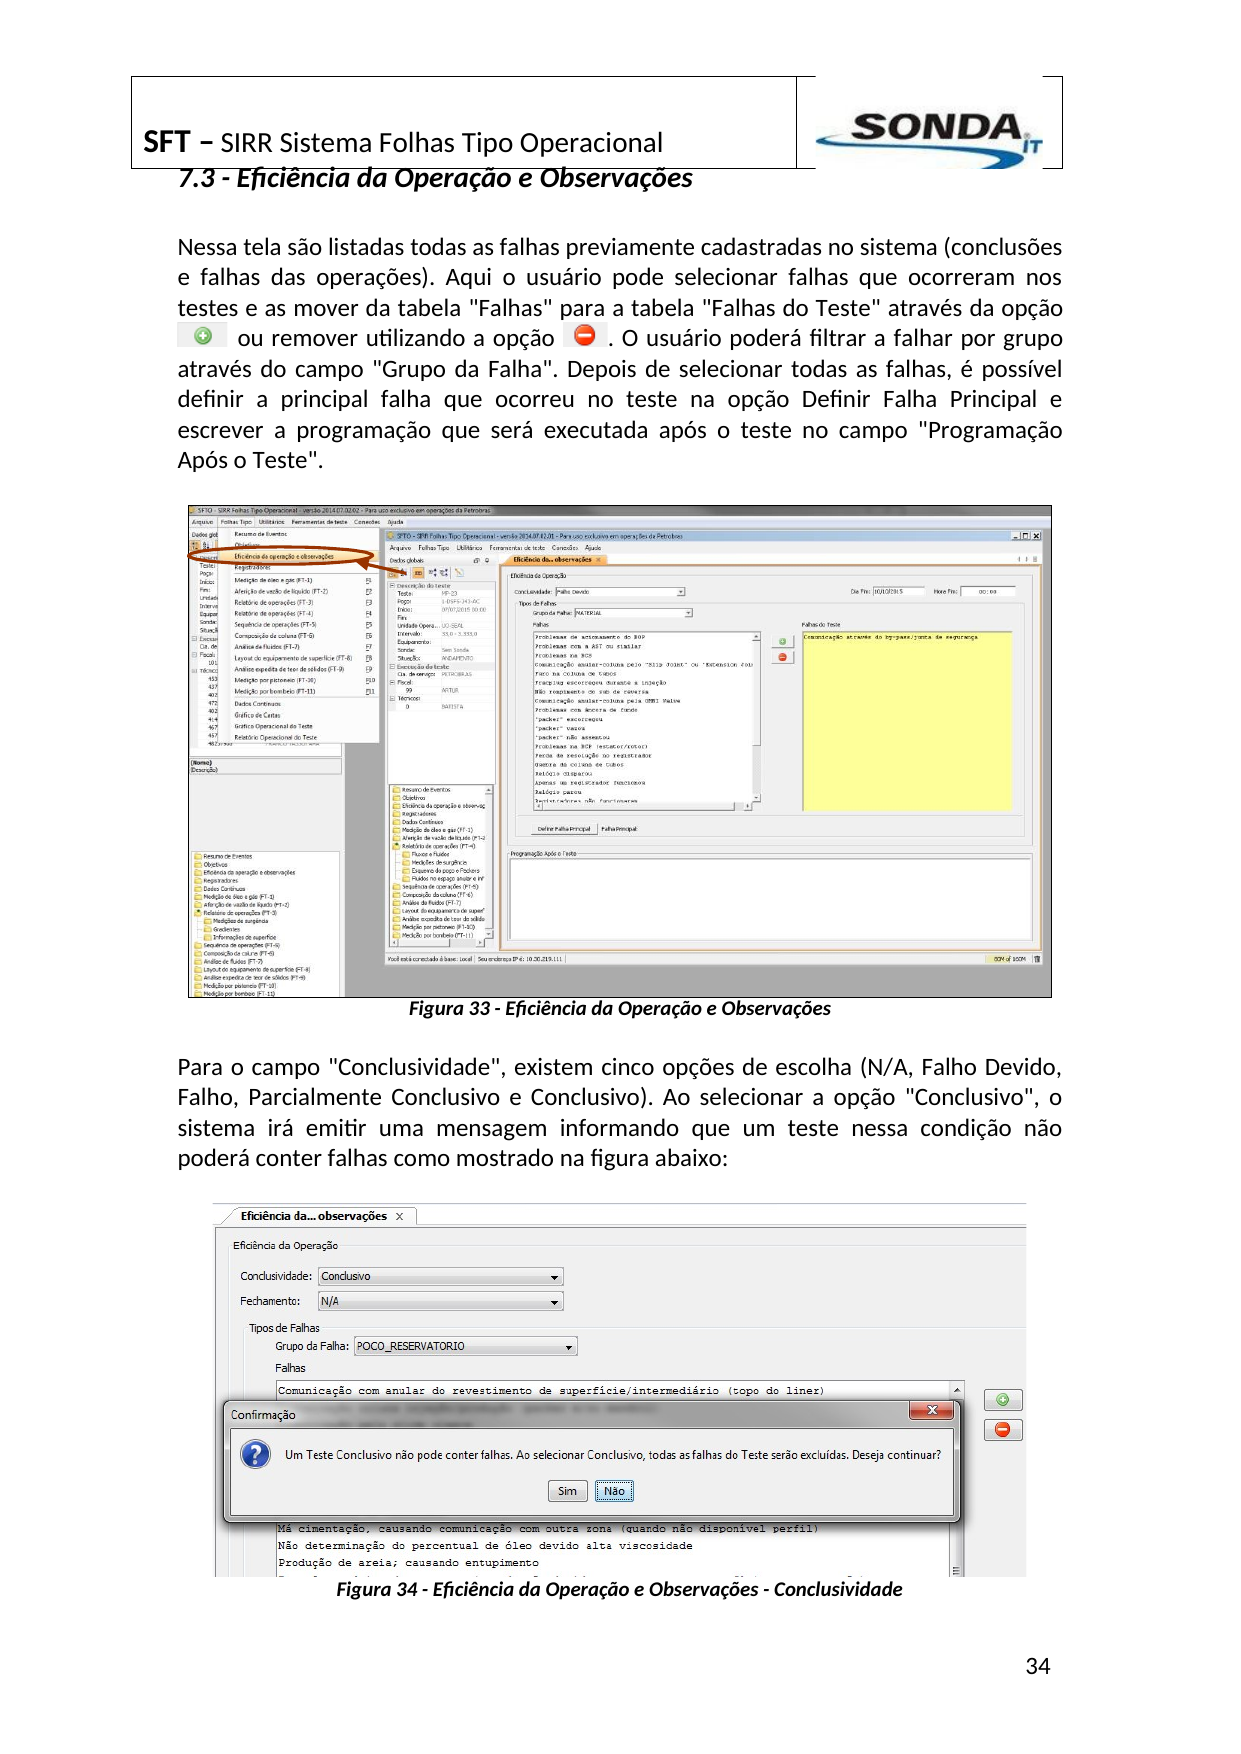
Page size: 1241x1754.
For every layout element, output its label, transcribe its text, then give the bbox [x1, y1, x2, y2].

picture [177, 322, 228, 347]
picture [815, 76, 1043, 159]
text Nessa tela são listadas todas as falhas previamente cadastradas no sistema (conclusões e falhas das operações). Aqui o usuário pode selecionar falhas que ocorreram nos testes e as mover da tabela "Falhas" para a tabela "Falhas do Teste" através da opção ou remover utilizando a opção . O usuário poderá filtrar a falhar por grupo através do campo "Grupo da Falha". Depois de selecionar todas as falhas, é possível definir a principal falha que ocorreu no teste na opção Definir Falha Principal e escrever a programação que será executada após o teste no campo "Programação Após o Teste". [177, 231, 1064, 475]
picture [212, 1203, 1027, 1577]
subtitle - Eficiência da Operação e Observações [177, 159, 1223, 195]
text Para o campo "Conclusividade", existem cinco opções de escolha (N/A, Falho Devido, Falho, Parcialmente Conclusivo e Conclusivo). Ao selecionar a opção "Conclusivo", o sistema irá emitir uma mensagem informando que um teste nessa condição não poderá conter falhas como mostrado na figura abaixo: [177, 1051, 1063, 1173]
picture [563, 322, 608, 347]
text Figura 33 - Eficiência da Operação e Observações [141, 502, 1099, 1020]
